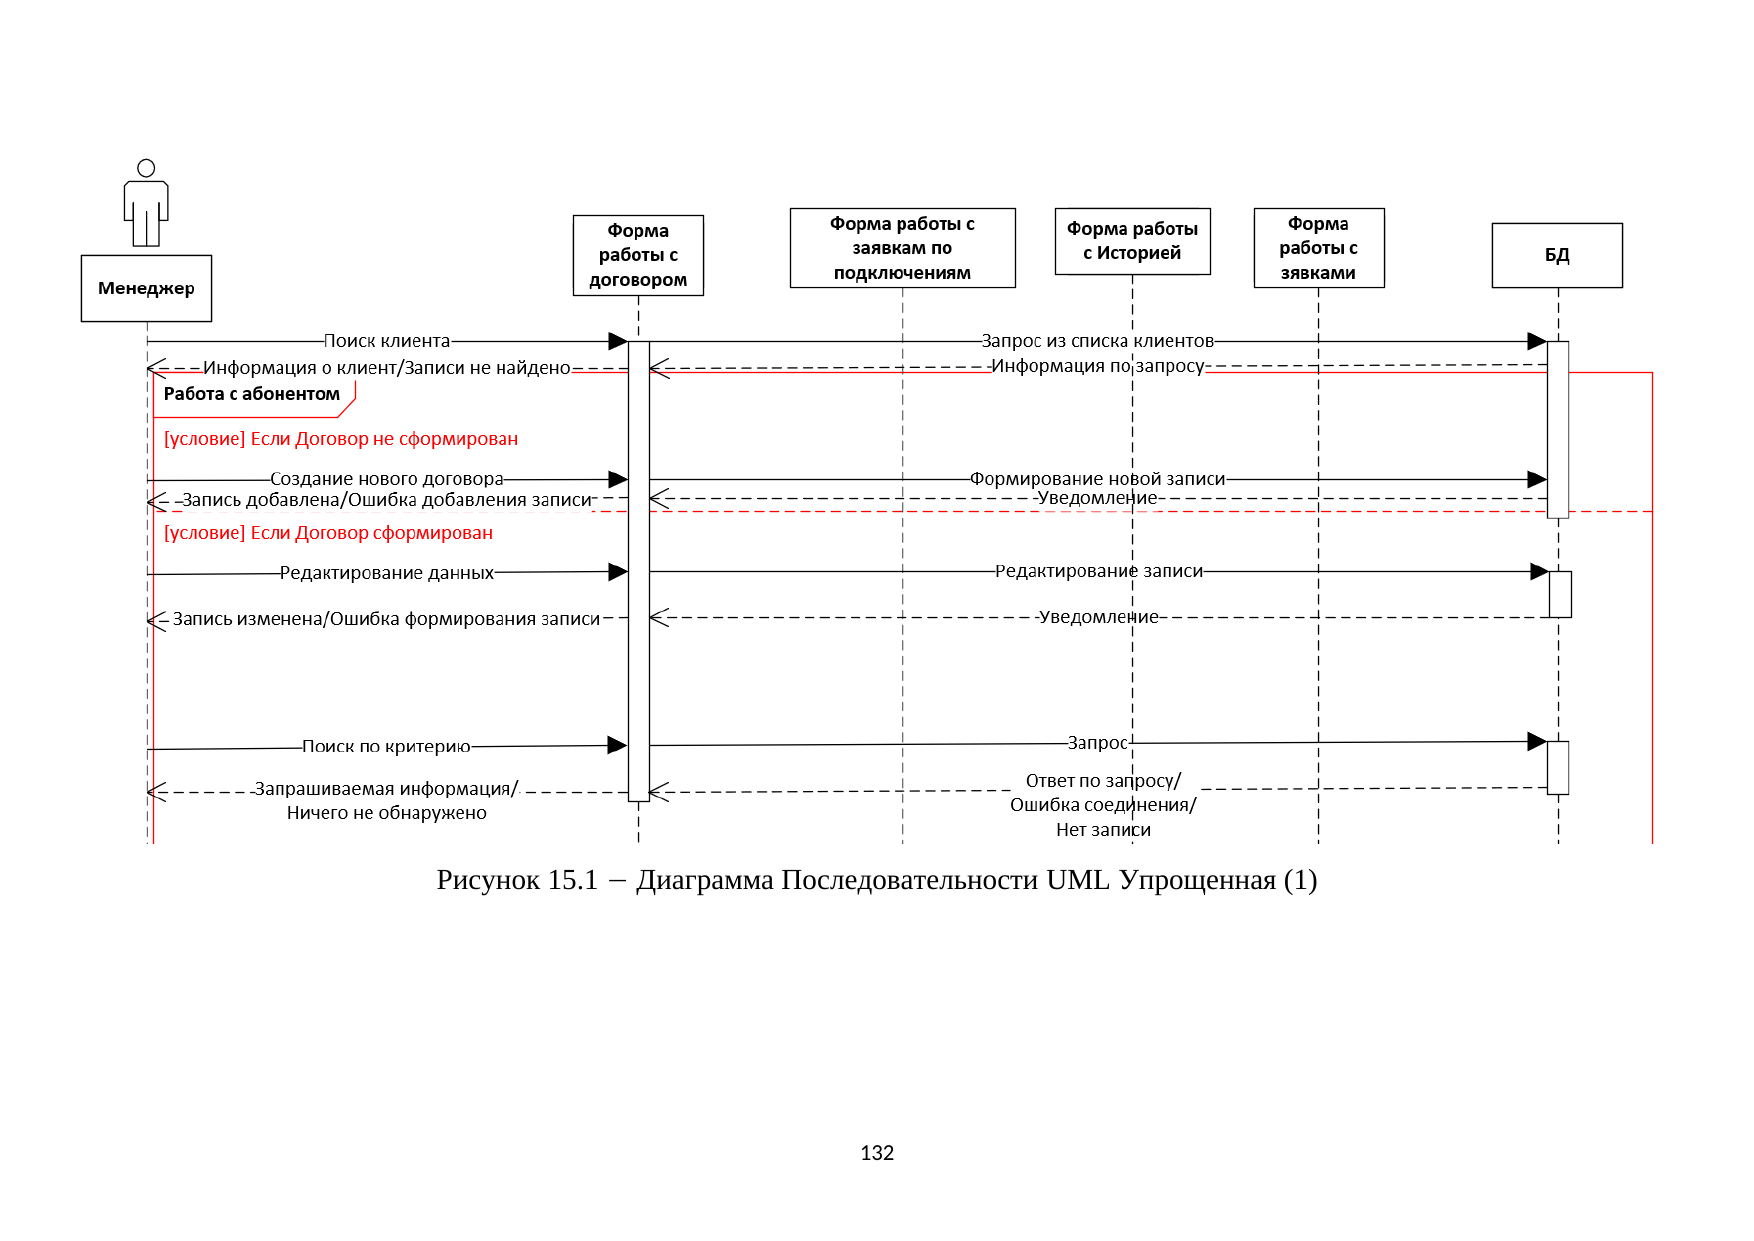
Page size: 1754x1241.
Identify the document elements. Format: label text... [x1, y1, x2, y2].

text Рисунок 15.1 Диаграмма Последовательности UML Упрощенная (1) [59, 862, 1695, 896]
picture [59, 147, 1657, 844]
